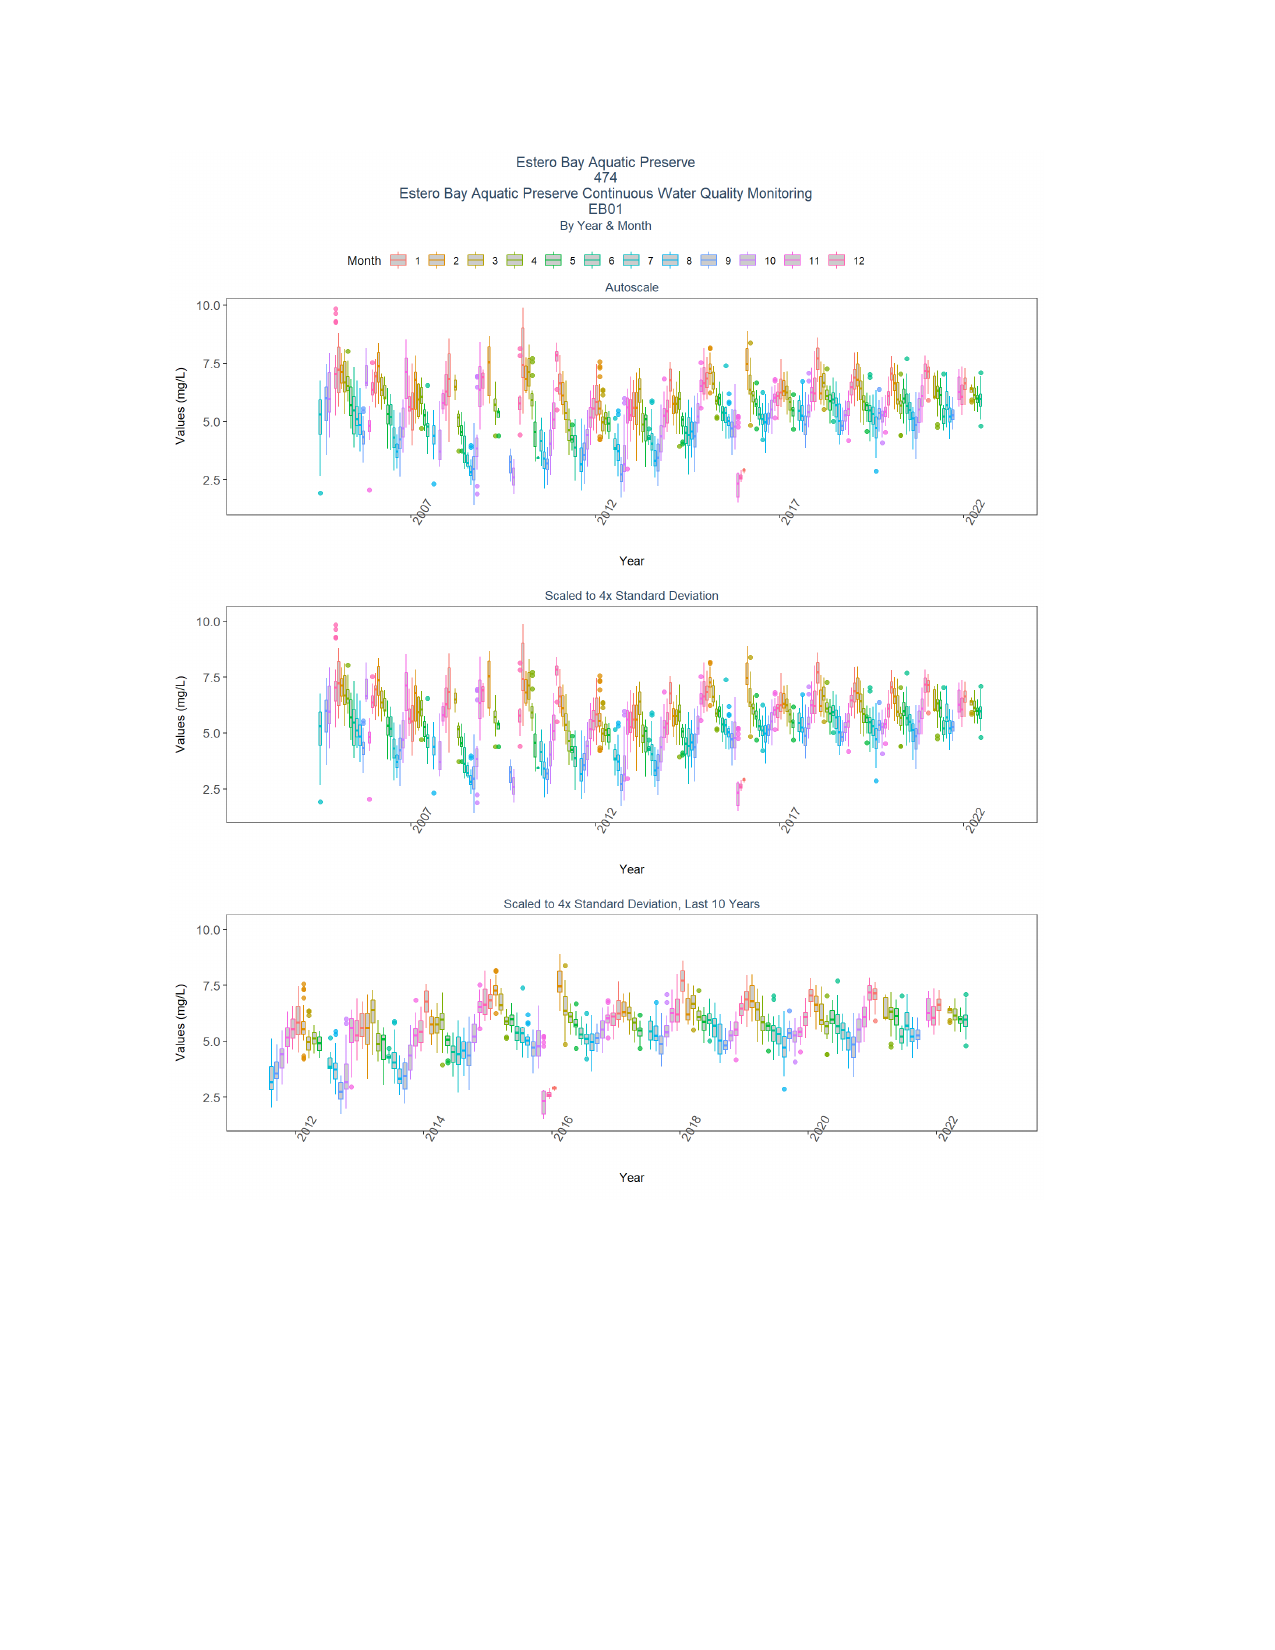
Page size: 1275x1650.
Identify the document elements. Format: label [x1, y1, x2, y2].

picture [168, 150, 1044, 1200]
